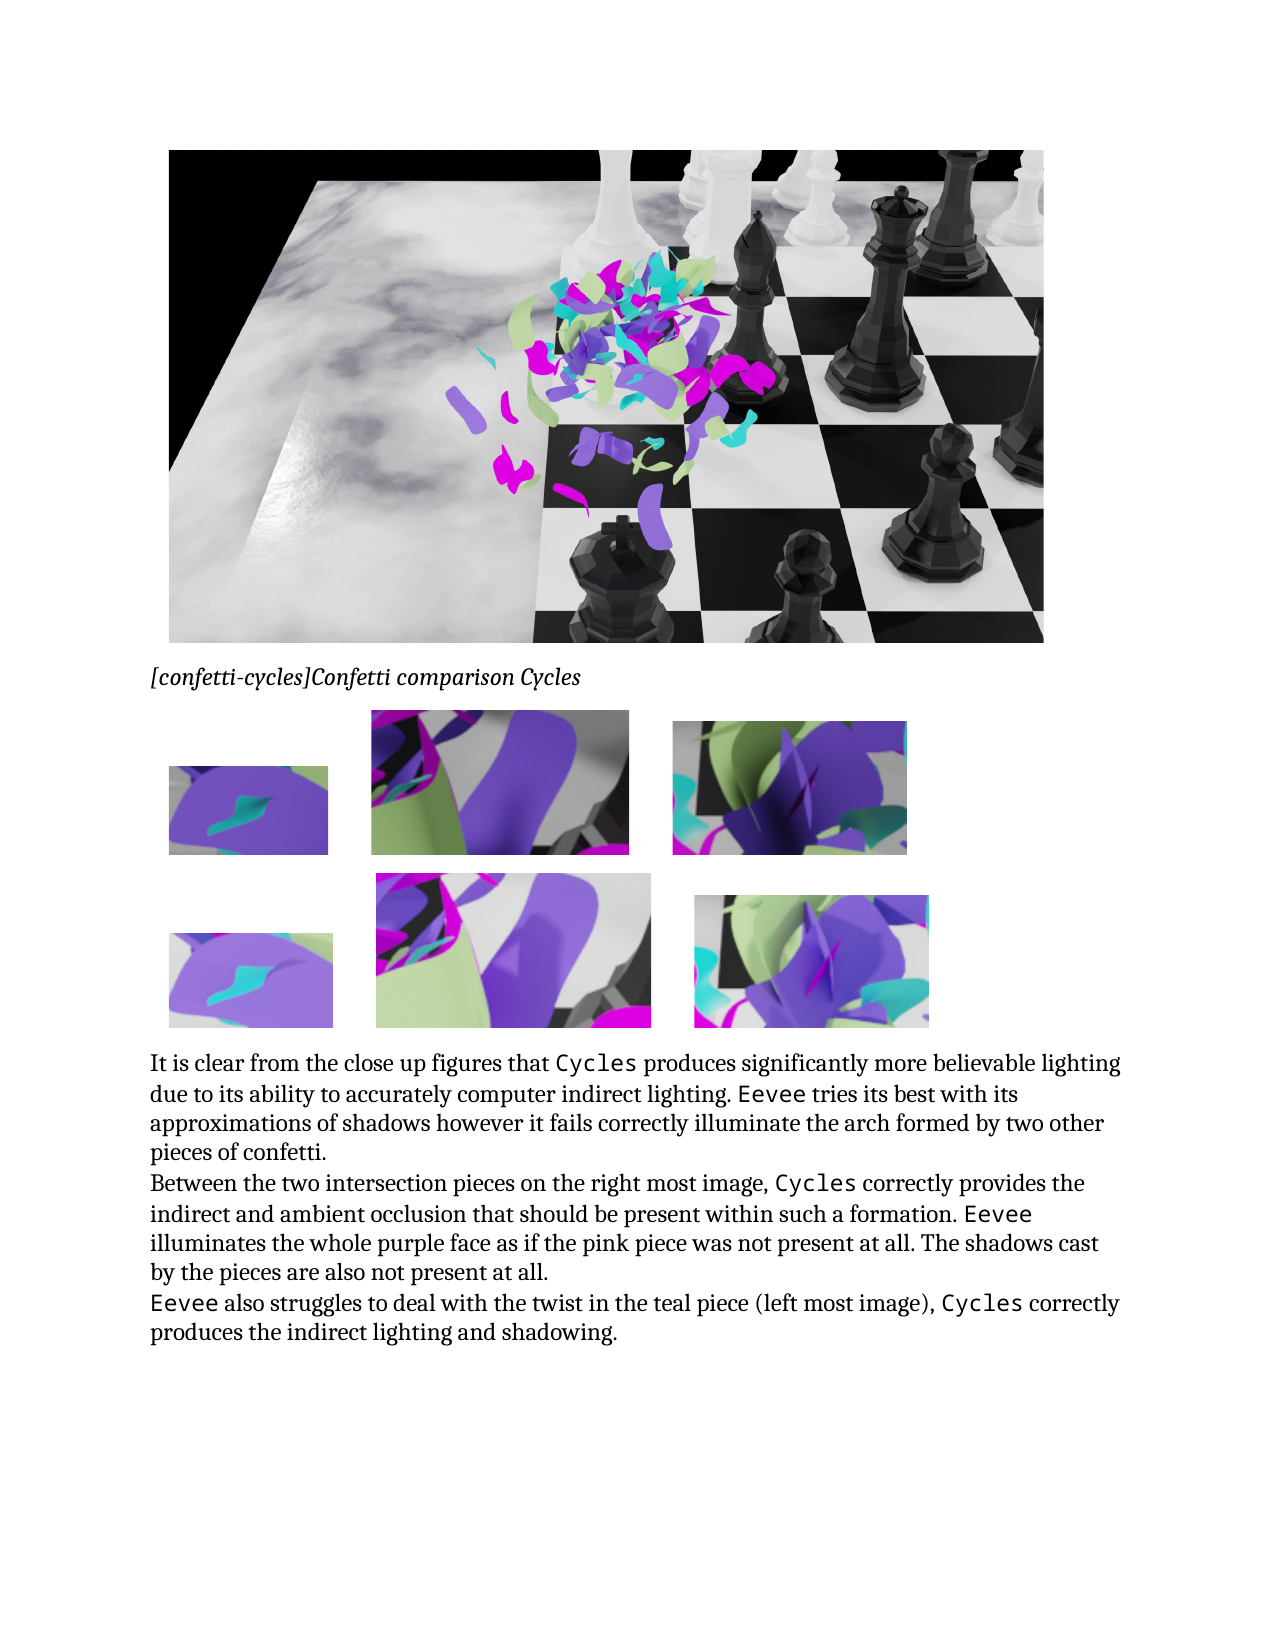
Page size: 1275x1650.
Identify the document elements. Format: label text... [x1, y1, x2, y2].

picture [376, 873, 652, 1028]
picture [694, 895, 929, 1028]
picture [168, 933, 333, 1028]
picture [168, 150, 1044, 643]
picture [672, 721, 907, 855]
text It is clear from the close up figures that Cycles produces significantly more believable lighting due to its ability to accurately computer indirect lighting. Eevee tries its best with its approximations of shadows however it fails correctly illuminate the arch formed by two other pieces of confetti. Between the two intersection pieces on the right most image, Cycles correctly provides the indirect and ambient occlusion that should be present within such a formation. Eevee illuminates the whole purple face as if the pink piece was not present at all. The shadows cast by the pieces are also not present at all. Eevee also struggles to deal with the twist in the teal piece (left most image), Cycles correctly produces the indirect lighting and shadowing. [150, 1046, 1125, 1346]
text [confetti-cycles]Confetti comparison Cycles [150, 663, 1125, 692]
picture [168, 766, 329, 855]
picture [371, 710, 630, 855]
